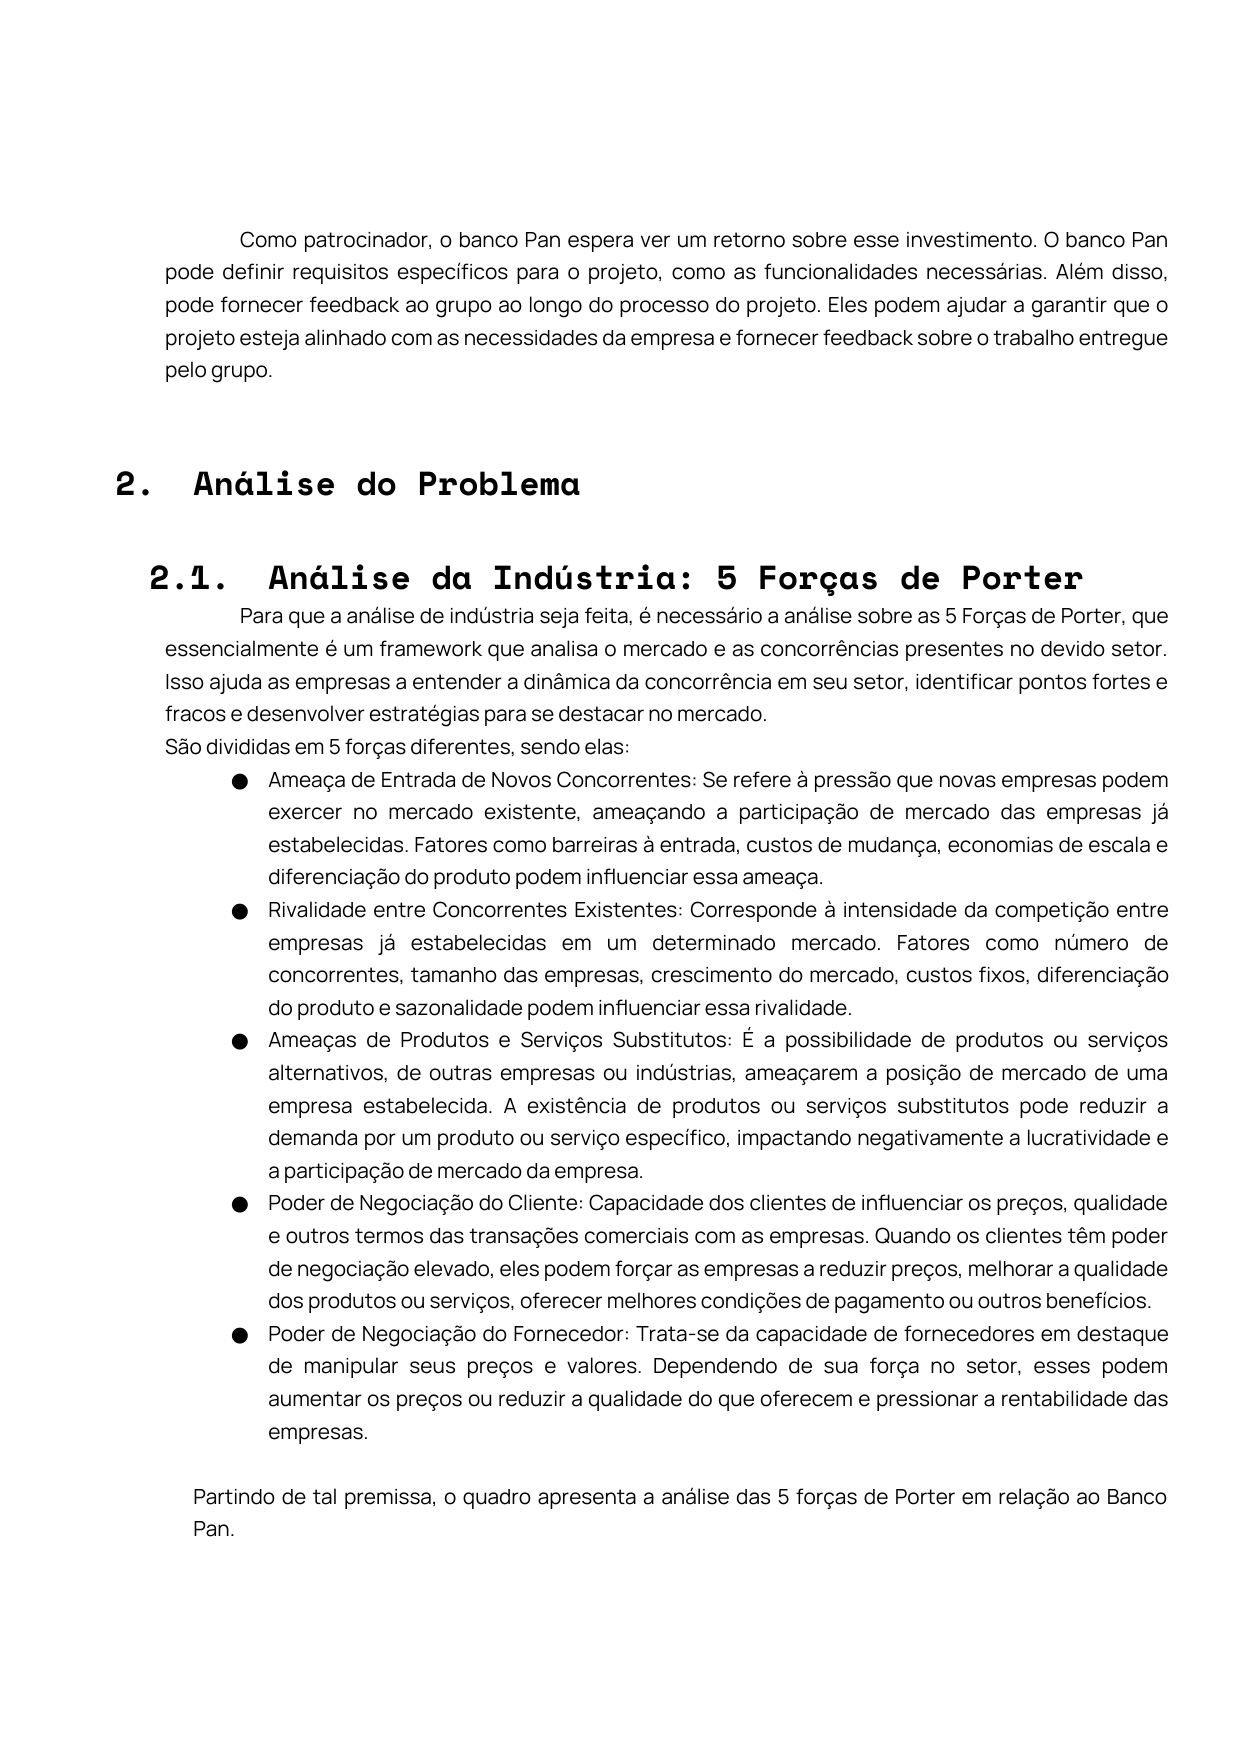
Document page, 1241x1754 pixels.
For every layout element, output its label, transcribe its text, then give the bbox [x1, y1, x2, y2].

list Ameaça de Entrada de Novos Concorrentes: Se refere à pressão que novas empresas podem exercer no mercado existente, ameaçando a participação de mercado das empresas já estabelecidas. Fatores como barreiras à entrada, custos de mudança, economias de escala e diferenciação do produto podem influenciar essa ameaça. [231, 765, 1170, 891]
list Rivalidade entre Concorrentes Existentes: Corresponde à intensidade da competição entre empresas já estabelecidas em um determinado mercado. Fatores como número de concorrentes, tamanho das empresas, crescimento do mercado, custos fixos, diferenciação do produto e sazonalidade podem influenciar essa rivalidade. [231, 895, 1170, 1021]
text Partindo de tal premissa, o quadro apresenta a análise das 5 forças de Porter em relação ao Banco Pan. [193, 1482, 1170, 1543]
subtitle Análise do Problema [156, 458, 1170, 507]
list Poder de Negociação do Cliente: Capacidade dos clientes de influenciar os preços, qualidade e outros termos das transações comerciais com as empresas. Quando os clientes têm poder de negociação elevado, eles podem forçar as empresas a reduzir preços, melhorar a qualidade dos produtos ou serviços, oferecer melhores condições de pagamento ou outros benefícios. [231, 1189, 1170, 1315]
list Poder de Negociação do Fornecedor: Trata-se da capacidade de fornecedores em destaque de manipular seus preços e valores. Dependendo de sua força no setor, esses podem aumentar os preços ou reduzir a qualidade do que oferecem e pressionar a rentabilidade das empresas. [231, 1319, 1170, 1445]
text São divididas em 5 forças diferentes, sendo elas: [165, 732, 1170, 761]
subtitle Análise da Indústria: 5 Forças de Porter [231, 552, 1170, 602]
text Para que a análise de indústria seja feita, é necessário a análise sobre as 5 Forças de Porter, que essencialmente é um framework que analisa o mercado e as concorrências presentes no devido setor. Isso ajuda as empresas a entender a dinâmica da concorrência em seu setor, identificar pontos fortes e fracos e desenvolver estratégias para se destacar no mercado. [165, 602, 1170, 728]
list Ameaças de Produtos e Serviços Substitutos: É a possibilidade de produtos ou serviços alternativos, de outras empresas ou indústrias, ameaçarem a posição de mercado de uma empresa estabelecida. A existência de produtos ou serviços substitutos pode reduzir a demanda por um produto ou serviço específico, impactando negativamente a lucratividade e a participação de mercado da empresa. [231, 1026, 1170, 1184]
text Como patrocinador, o banco Pan espera ver um retorno sobre esse investimento. O banco Pan pode definir requisitos específicos para o projeto, como as funcionalidades necessárias. Além disso, pode fornecer feedback ao grupo ao longo do processo do projeto. Eles podem ajudar a garantir que o projeto esteja alinhado com as necessidades da empresa e fornecer feedback sobre o trabalho entregue pelo grupo. [165, 225, 1170, 384]
